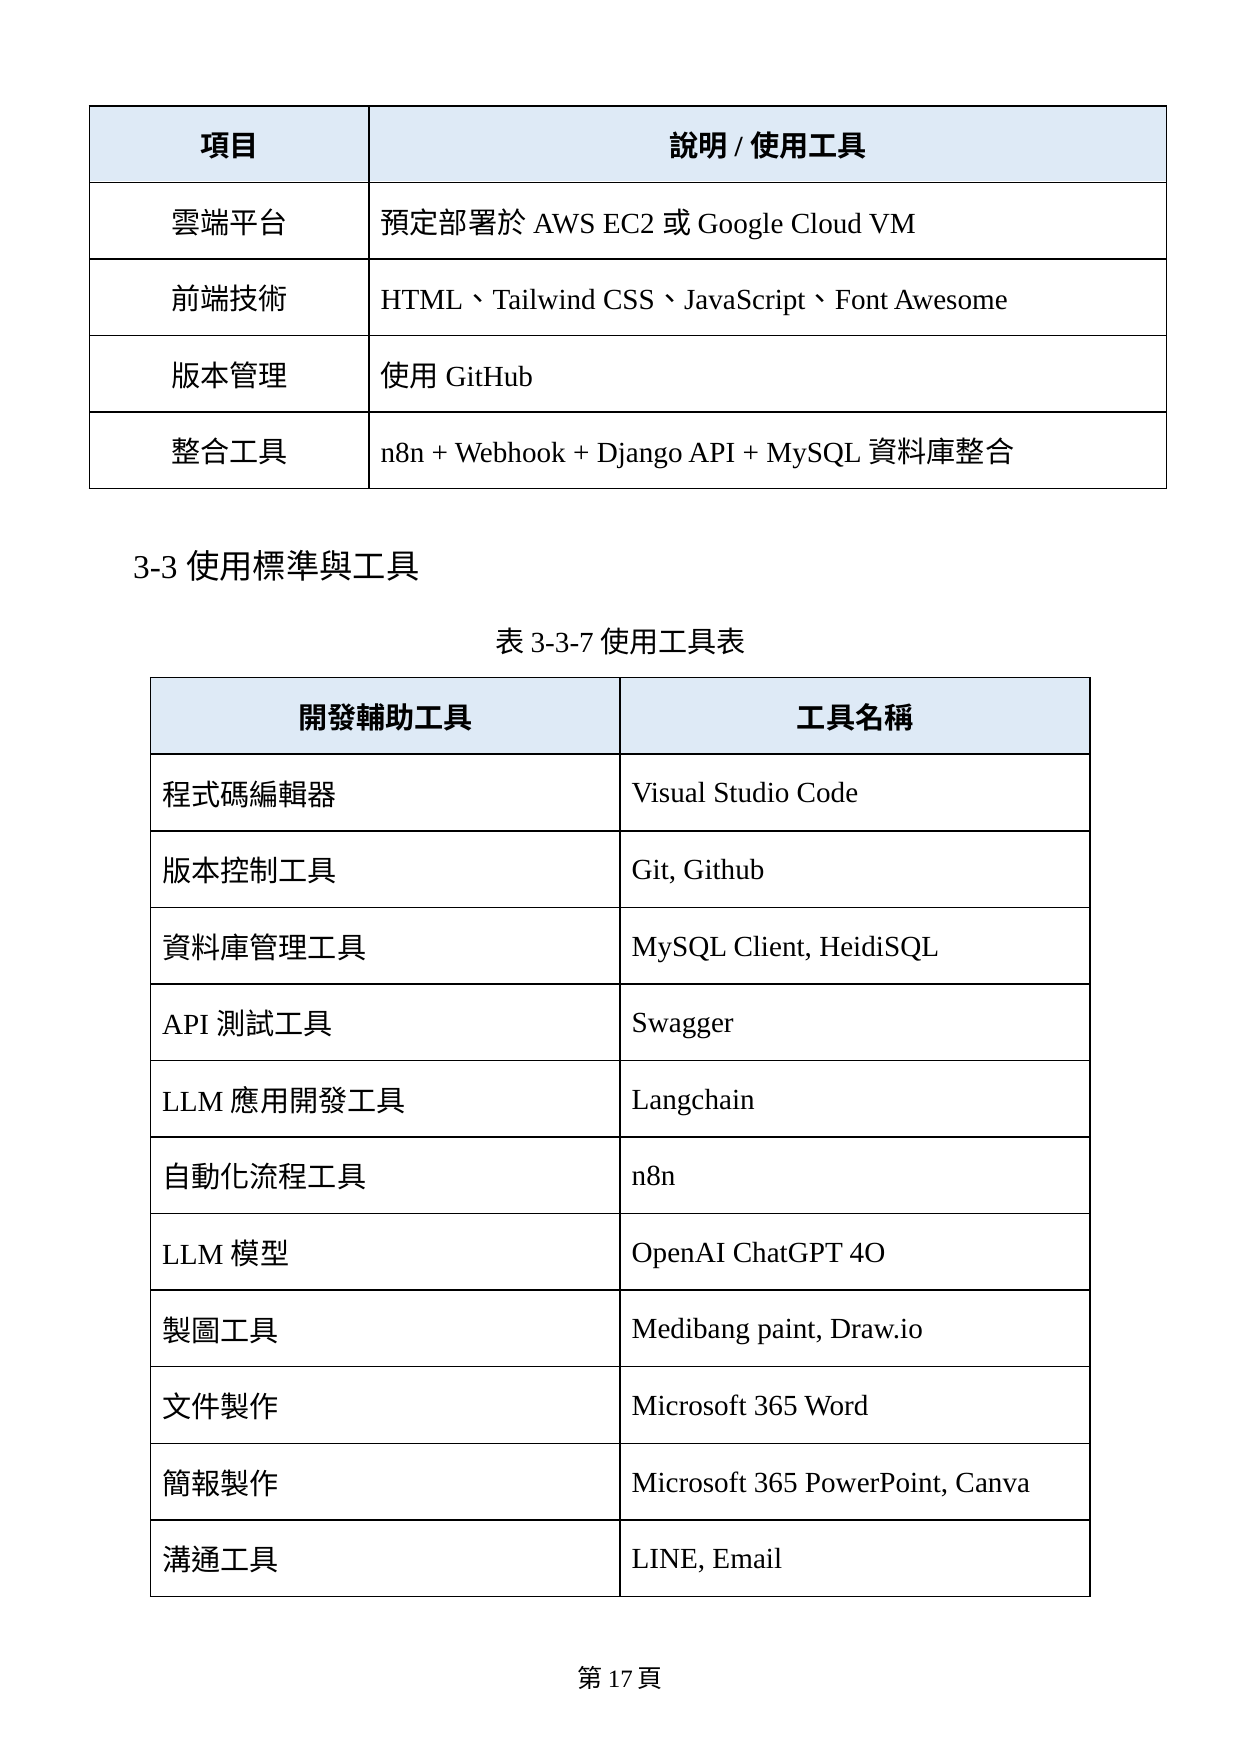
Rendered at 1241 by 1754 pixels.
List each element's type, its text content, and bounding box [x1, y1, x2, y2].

table_cell 版本管理 [90, 336, 368, 411]
subtitle 使用標準與工具 [133, 527, 1152, 602]
table_cell HTML、Tailwind CSS、JavaScript、Font Awesome [370, 260, 1166, 334]
table_cell 製圖工具 [151, 1291, 619, 1366]
table_cell Git, Github [621, 832, 1089, 906]
table_cell OpenAI ChatGPT 4O [621, 1214, 1089, 1289]
table_cell LLM 應用開發工具 [151, 1061, 619, 1136]
table_cell API 測試工具 [151, 985, 619, 1059]
table_header 項目 [90, 107, 368, 181]
table_cell 文件製作 [151, 1367, 619, 1442]
table_cell 自動化流程工具 [151, 1138, 619, 1213]
table_header 說明 / 使用工具 [370, 107, 1166, 181]
table_cell Swagger [621, 985, 1089, 1059]
table_cell 程式碼編輯器 [151, 755, 619, 830]
table_cell 雲端平台 [90, 183, 368, 258]
table_cell 使用 GitHub [370, 336, 1166, 411]
table_header 工具名稱 [621, 678, 1089, 753]
table_cell 簡報製作 [151, 1444, 619, 1519]
table_cell LLM 模型 [151, 1214, 619, 1289]
table_header 開發輔助工具 [151, 678, 619, 753]
table_cell 版本控制工具 [151, 832, 619, 906]
table_cell Microsoft 365 Word [621, 1367, 1089, 1442]
table_cell Microsoft 365 PowerPoint, Canva [621, 1444, 1089, 1519]
table_cell 整合工具 [90, 413, 368, 488]
table_cell 前端技術 [90, 260, 368, 334]
table_cell n8n + Webhook + Django API + MySQL 資料庫整合 [370, 413, 1166, 488]
table_cell 溝通工具 [151, 1521, 619, 1596]
table_cell 資料庫管理工具 [151, 908, 619, 983]
table_cell Langchain [621, 1061, 1089, 1136]
table_cell MySQL Client, HeidiSQL [621, 908, 1089, 983]
table_cell n8n [621, 1138, 1089, 1213]
table_cell 預定部署於 AWS EC2 或 Google Cloud VM [370, 183, 1166, 258]
table_cell Visual Studio Code [621, 755, 1089, 830]
table_cell LINE, Email [621, 1521, 1089, 1596]
table_cell Medibang paint, Draw.io [621, 1291, 1089, 1366]
